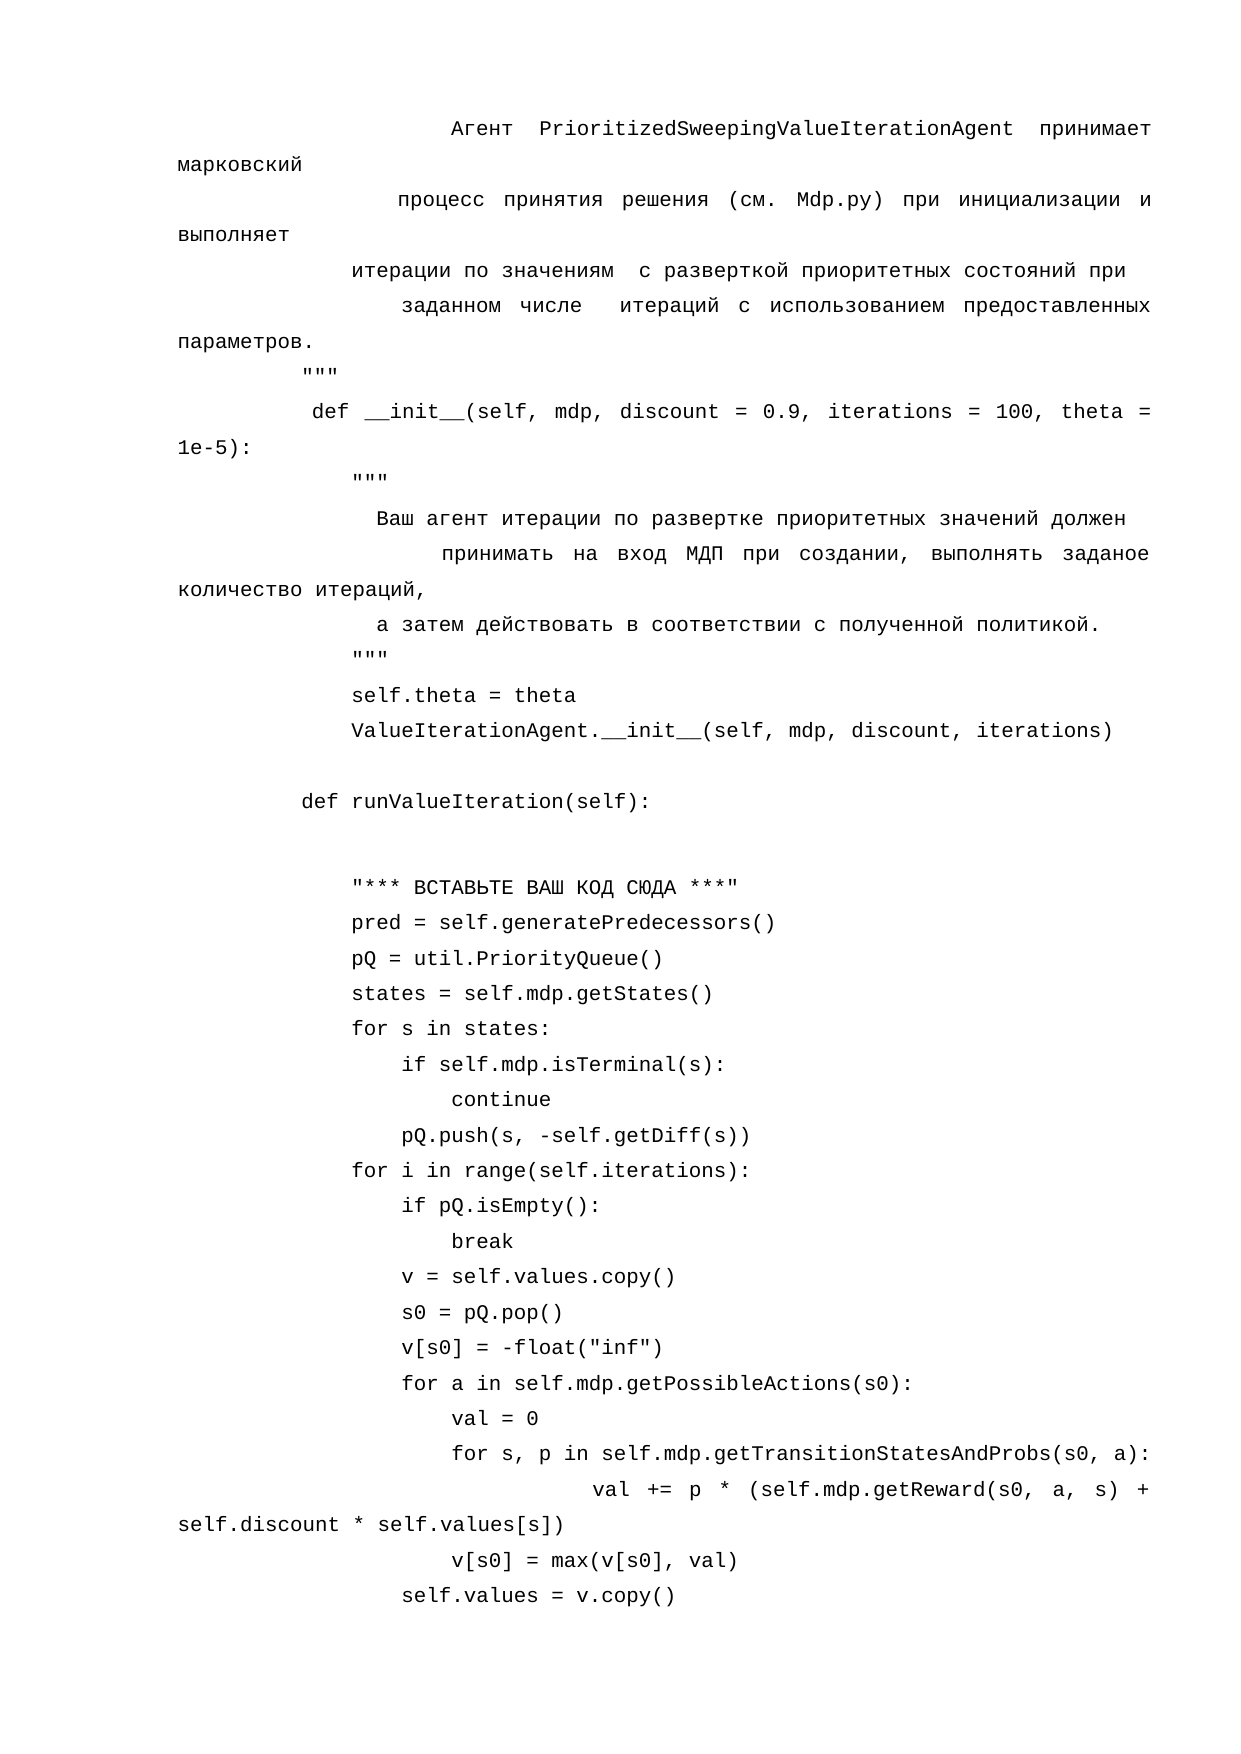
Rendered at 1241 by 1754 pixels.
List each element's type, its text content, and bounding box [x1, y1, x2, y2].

text итерации по значениям с разверткой приоритетных состояний при [177, 260, 1152, 283]
text s0 = pQ.pop() [177, 1302, 1152, 1325]
text v[s0] = max(v[s0], val) [177, 1550, 1152, 1573]
text for i in range(self.iterations): [177, 1160, 1152, 1184]
text v = self.values.copy() [177, 1266, 1152, 1290]
text Агент PrioritizedSweepingValueIterationAgent принимает марковский [177, 118, 1152, 177]
text v[s0] = -float("inf") [177, 1337, 1152, 1361]
text """ [177, 649, 1152, 673]
text pred = self.generatePredecessors() [177, 912, 1152, 936]
text self.values = v.copy() [177, 1585, 1152, 1609]
text """ [177, 366, 1152, 390]
text if self.mdp.isTerminal(s): [177, 1054, 1152, 1077]
text """ [177, 472, 1152, 496]
text val = 0 [177, 1408, 1152, 1432]
text val += p * (self.mdp.getReward(s0, a, s) + self.discount * self.values[s]) [177, 1479, 1152, 1538]
text заданном числе итераций с использованием предоставленных параметров. [177, 295, 1152, 354]
text ValueIterationAgent.__init__(self, mdp, discount, iterations) [177, 720, 1152, 744]
text def __init__(self, mdp, discount = 0.9, iterations = 100, theta = 1e-5): [177, 401, 1152, 461]
text self.theta = theta [177, 685, 1152, 708]
text continue [177, 1089, 1152, 1113]
text принимать на вход МДП при создании, выполнять заданое количество итераций, [177, 543, 1152, 602]
text if pQ.isEmpty(): [177, 1196, 1152, 1219]
text "*** ВСТАВЬТЕ ВАШ КОД СЮДА ***" [177, 877, 1152, 900]
text а затем действовать в соответствии с полученной политикой. [177, 614, 1152, 638]
text break [177, 1231, 1152, 1254]
text for a in self.mdp.getPossibleActions(s0): [177, 1373, 1152, 1396]
text pQ = util.PriorityQueue() [177, 948, 1152, 971]
text for s in states: [177, 1018, 1152, 1042]
text for s, p in self.mdp.getTransitionStatesAndProbs(s0, a): [177, 1443, 1152, 1467]
text def runValueIteration(self): [177, 791, 1152, 815]
text процесс принятия решения (см. Mdp.py) при инициализации и выполняет [177, 189, 1152, 248]
text pQ.push(s, -self.getDiff(s)) [177, 1125, 1152, 1148]
text states = self.mdp.getStates() [177, 983, 1152, 1007]
text Ваш агент итерации по развертке приоритетных значений должен [177, 508, 1152, 531]
